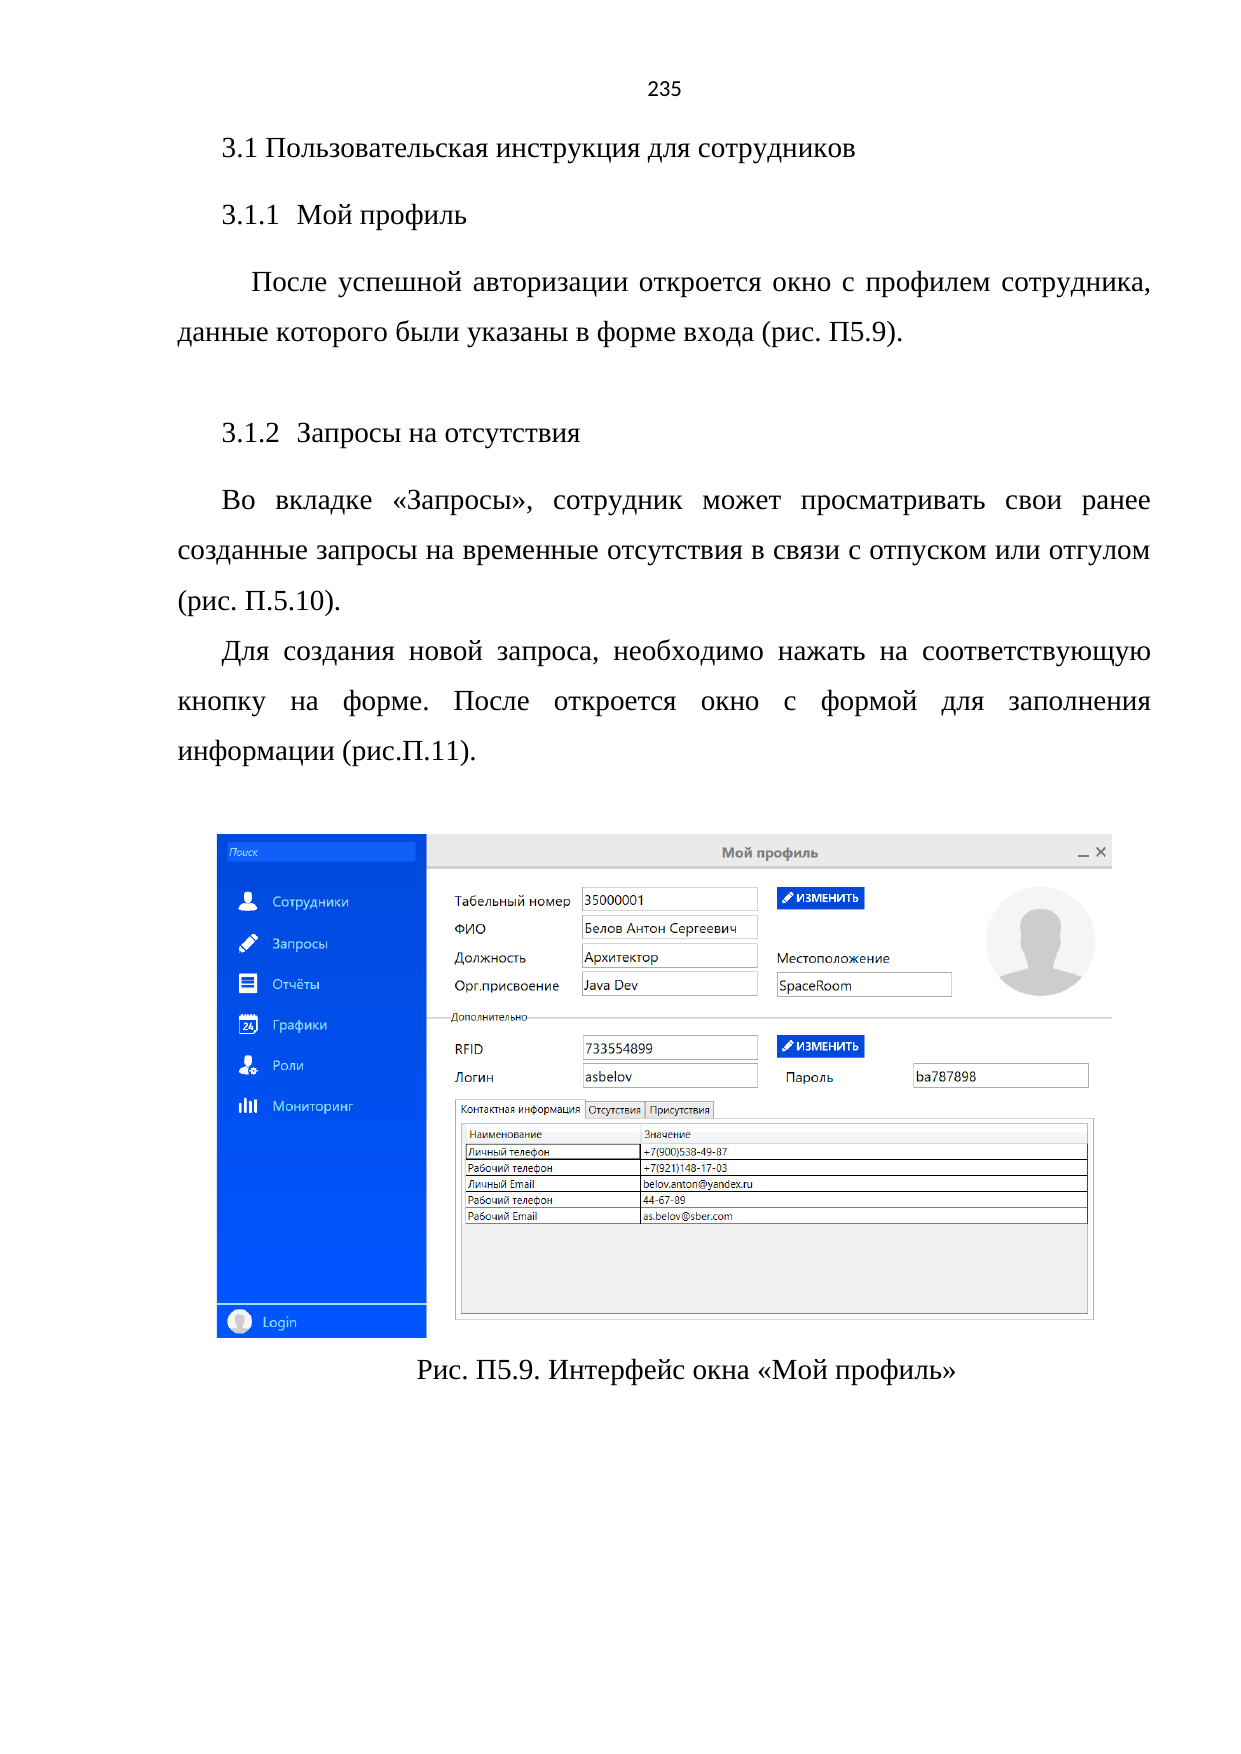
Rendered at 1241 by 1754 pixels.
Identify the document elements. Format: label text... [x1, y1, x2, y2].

text Рис. П5.9. Интерфейс окна «Мой профиль» [177, 1352, 1152, 1385]
text Во вкладке «Запросы», сотрудник может просматривать свои ранее созданные запросы на временные отсутствия в связи с отпуском или отгулом (рис. П.5.10). [177, 482, 1152, 616]
picture [216, 834, 1113, 1338]
text После успешной авторизации откроется окно с профилем сотрудника, данные которого были указаны в форме входа (рис. П5.9). [177, 264, 1152, 348]
list Мой профиль [221, 197, 1152, 230]
list Пользовательская инструкция для сотрудников [221, 130, 1152, 163]
text Для создания новой запроса, необходимо нажать на соответствующую кнопку на форме. После откроется окно с формой для заполнения информации (рис.П.11). [177, 633, 1152, 767]
list Запросы на отсутствия [221, 415, 1152, 448]
